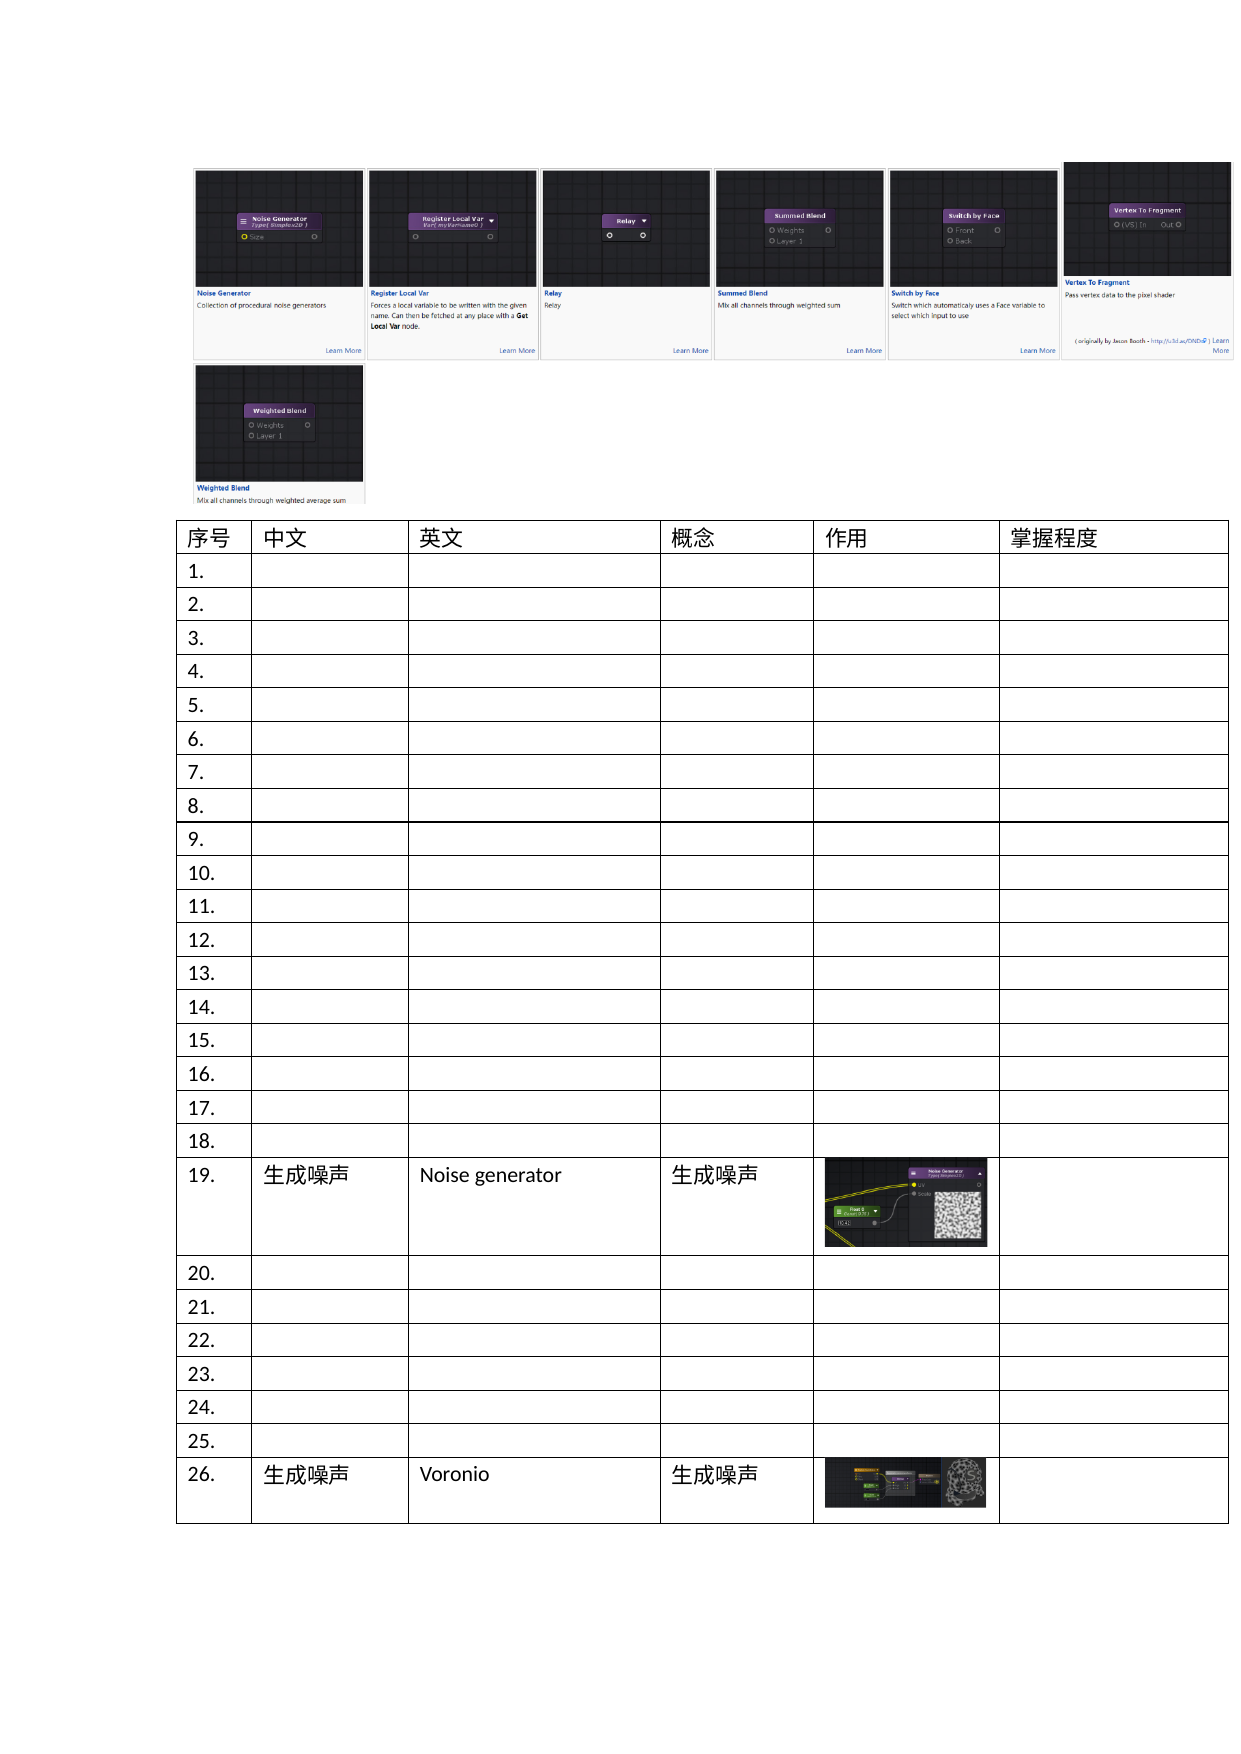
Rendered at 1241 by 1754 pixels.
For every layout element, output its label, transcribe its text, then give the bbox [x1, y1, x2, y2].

table_cell [814, 1357, 999, 1389]
table_cell [661, 990, 813, 1023]
table_cell [814, 1324, 999, 1356]
table_cell [252, 554, 408, 587]
table_cell [409, 957, 660, 989]
table_cell [252, 1290, 408, 1322]
table_cell [409, 923, 660, 956]
table_cell [1000, 1158, 1228, 1255]
table_cell [1000, 823, 1228, 855]
table_cell [661, 1424, 813, 1457]
table_cell [177, 722, 251, 754]
table_cell [252, 755, 408, 788]
table_cell [409, 1424, 660, 1457]
table_cell [409, 1256, 660, 1289]
table_cell [252, 856, 408, 888]
table_cell [409, 722, 660, 754]
table_cell [1000, 588, 1228, 620]
table_cell [252, 923, 408, 956]
table_cell [177, 755, 251, 788]
table_cell [252, 823, 408, 855]
table_cell [252, 890, 408, 922]
table_cell [814, 755, 999, 788]
table_cell [814, 588, 999, 620]
table_cell [1000, 1391, 1228, 1423]
table_cell [661, 1290, 813, 1322]
table_cell [1000, 1091, 1228, 1123]
table_cell [814, 1124, 999, 1157]
table_cell [177, 1091, 251, 1123]
table_cell [1000, 688, 1228, 721]
table_cell [814, 688, 999, 721]
table_cell [409, 1057, 660, 1090]
table_cell [252, 688, 408, 721]
table_header 序号 [177, 521, 251, 553]
table_cell [814, 1256, 999, 1289]
table_cell [1000, 1290, 1228, 1322]
table_cell [661, 554, 813, 587]
table_cell [814, 890, 999, 922]
table_cell [814, 990, 999, 1023]
table_cell [661, 1324, 813, 1356]
table_cell [814, 823, 999, 855]
table_cell [409, 588, 660, 620]
table_cell [1000, 1324, 1228, 1356]
table_cell [177, 856, 251, 888]
table_cell [409, 554, 660, 587]
table_cell [252, 1357, 408, 1389]
table_cell [814, 655, 999, 687]
table_cell [814, 1391, 999, 1423]
table_cell [1000, 621, 1228, 654]
table_cell [252, 1391, 408, 1423]
table_cell [177, 1424, 251, 1457]
table_cell [177, 1024, 251, 1056]
table_cell [409, 1024, 660, 1056]
table_cell [814, 1024, 999, 1056]
table_cell [1000, 957, 1228, 989]
table_cell [252, 621, 408, 654]
table_cell [1000, 789, 1228, 821]
table_cell [409, 856, 660, 888]
table_cell [814, 1158, 999, 1255]
table_cell [661, 1024, 813, 1056]
table_cell [661, 1057, 813, 1090]
table_cell Noise generator [409, 1158, 660, 1255]
table_cell [661, 856, 813, 888]
table_cell [814, 856, 999, 888]
table_cell [814, 621, 999, 654]
table_header 中文 [252, 521, 408, 553]
table_cell [814, 1091, 999, 1123]
table_cell [409, 688, 660, 721]
table_cell [409, 755, 660, 788]
table_cell [814, 957, 999, 989]
table_cell [177, 789, 251, 821]
table_cell [814, 789, 999, 821]
table_cell Voronio [409, 1458, 660, 1523]
table_cell [814, 1057, 999, 1090]
table_cell [1000, 856, 1228, 888]
table_cell [177, 990, 251, 1023]
table_cell [177, 1324, 251, 1356]
table_header 作用 [814, 521, 999, 553]
table_cell [1000, 1256, 1228, 1289]
table_cell [661, 789, 813, 821]
table_cell [177, 1290, 251, 1322]
table_cell [252, 722, 408, 754]
table_cell [1000, 554, 1228, 587]
table_cell [177, 1256, 251, 1289]
table_cell [1000, 990, 1228, 1023]
table_cell [409, 1391, 660, 1423]
table_cell [661, 890, 813, 922]
table_cell [661, 722, 813, 754]
table_cell [177, 823, 251, 855]
table_cell [177, 1357, 251, 1389]
table_cell [1000, 1424, 1228, 1457]
table_cell [177, 923, 251, 956]
table_cell [1000, 1458, 1228, 1523]
table_cell [661, 957, 813, 989]
table_cell [177, 1057, 251, 1090]
table_cell 生成噪声 [252, 1158, 408, 1255]
table_cell [252, 1256, 408, 1289]
table_cell [252, 990, 408, 1023]
picture [824, 1157, 988, 1247]
table_cell [177, 1458, 251, 1523]
table_cell [409, 823, 660, 855]
table_cell [177, 554, 251, 587]
table_cell [409, 990, 660, 1023]
table_cell [661, 688, 813, 721]
table_header 掌握程度 [1000, 521, 1228, 553]
table_cell [1000, 655, 1228, 687]
table_cell [1000, 1124, 1228, 1157]
table_cell 生成噪声 [661, 1158, 813, 1255]
table_cell [409, 1124, 660, 1157]
table_cell 生成噪声 [252, 1458, 408, 1523]
table_cell [177, 588, 251, 620]
table_cell [661, 655, 813, 687]
table_cell [177, 1158, 251, 1255]
table_cell [1000, 923, 1228, 956]
table_cell [1000, 755, 1228, 788]
table_cell [252, 1424, 408, 1457]
table_cell [409, 1324, 660, 1356]
table_cell [252, 1324, 408, 1356]
table_cell [409, 1357, 660, 1389]
table_cell [1000, 1024, 1228, 1056]
table_cell [252, 1057, 408, 1090]
table_cell [252, 1024, 408, 1056]
table_cell [1000, 1057, 1228, 1090]
table_cell [409, 789, 660, 821]
picture [824, 1457, 987, 1508]
table_cell [814, 1458, 999, 1523]
table_cell [661, 1357, 813, 1389]
table_cell [409, 890, 660, 922]
table_cell [661, 1391, 813, 1423]
table_cell [1000, 890, 1228, 922]
table_cell [252, 1124, 408, 1157]
table_cell [177, 688, 251, 721]
picture [187, 162, 1241, 504]
table_cell [409, 621, 660, 654]
table_header 英文 [409, 521, 660, 553]
table_cell [661, 923, 813, 956]
table_cell [661, 1091, 813, 1123]
table_cell [177, 655, 251, 687]
table_cell [1000, 1357, 1228, 1389]
table_cell [661, 755, 813, 788]
table_header 概念 [661, 521, 813, 553]
table_cell [177, 957, 251, 989]
table_cell [661, 1256, 813, 1289]
table_cell [177, 890, 251, 922]
table_cell [814, 923, 999, 956]
table_cell [252, 789, 408, 821]
table_cell [252, 957, 408, 989]
table_cell [177, 1391, 251, 1423]
table_cell [409, 1290, 660, 1322]
table_cell [814, 722, 999, 754]
table_cell [661, 588, 813, 620]
table_cell [661, 621, 813, 654]
table_cell [661, 1124, 813, 1157]
table_cell [252, 588, 408, 620]
table_cell [1000, 722, 1228, 754]
table_cell [814, 1290, 999, 1322]
table_cell [252, 1091, 408, 1123]
table_cell 生成噪声 [661, 1458, 813, 1523]
table_cell [177, 1124, 251, 1157]
table_cell [814, 554, 999, 587]
table_cell [252, 655, 408, 687]
table_cell [814, 1424, 999, 1457]
table_cell [409, 1091, 660, 1123]
table_cell [177, 621, 251, 654]
table_cell [661, 823, 813, 855]
table_cell [409, 655, 660, 687]
